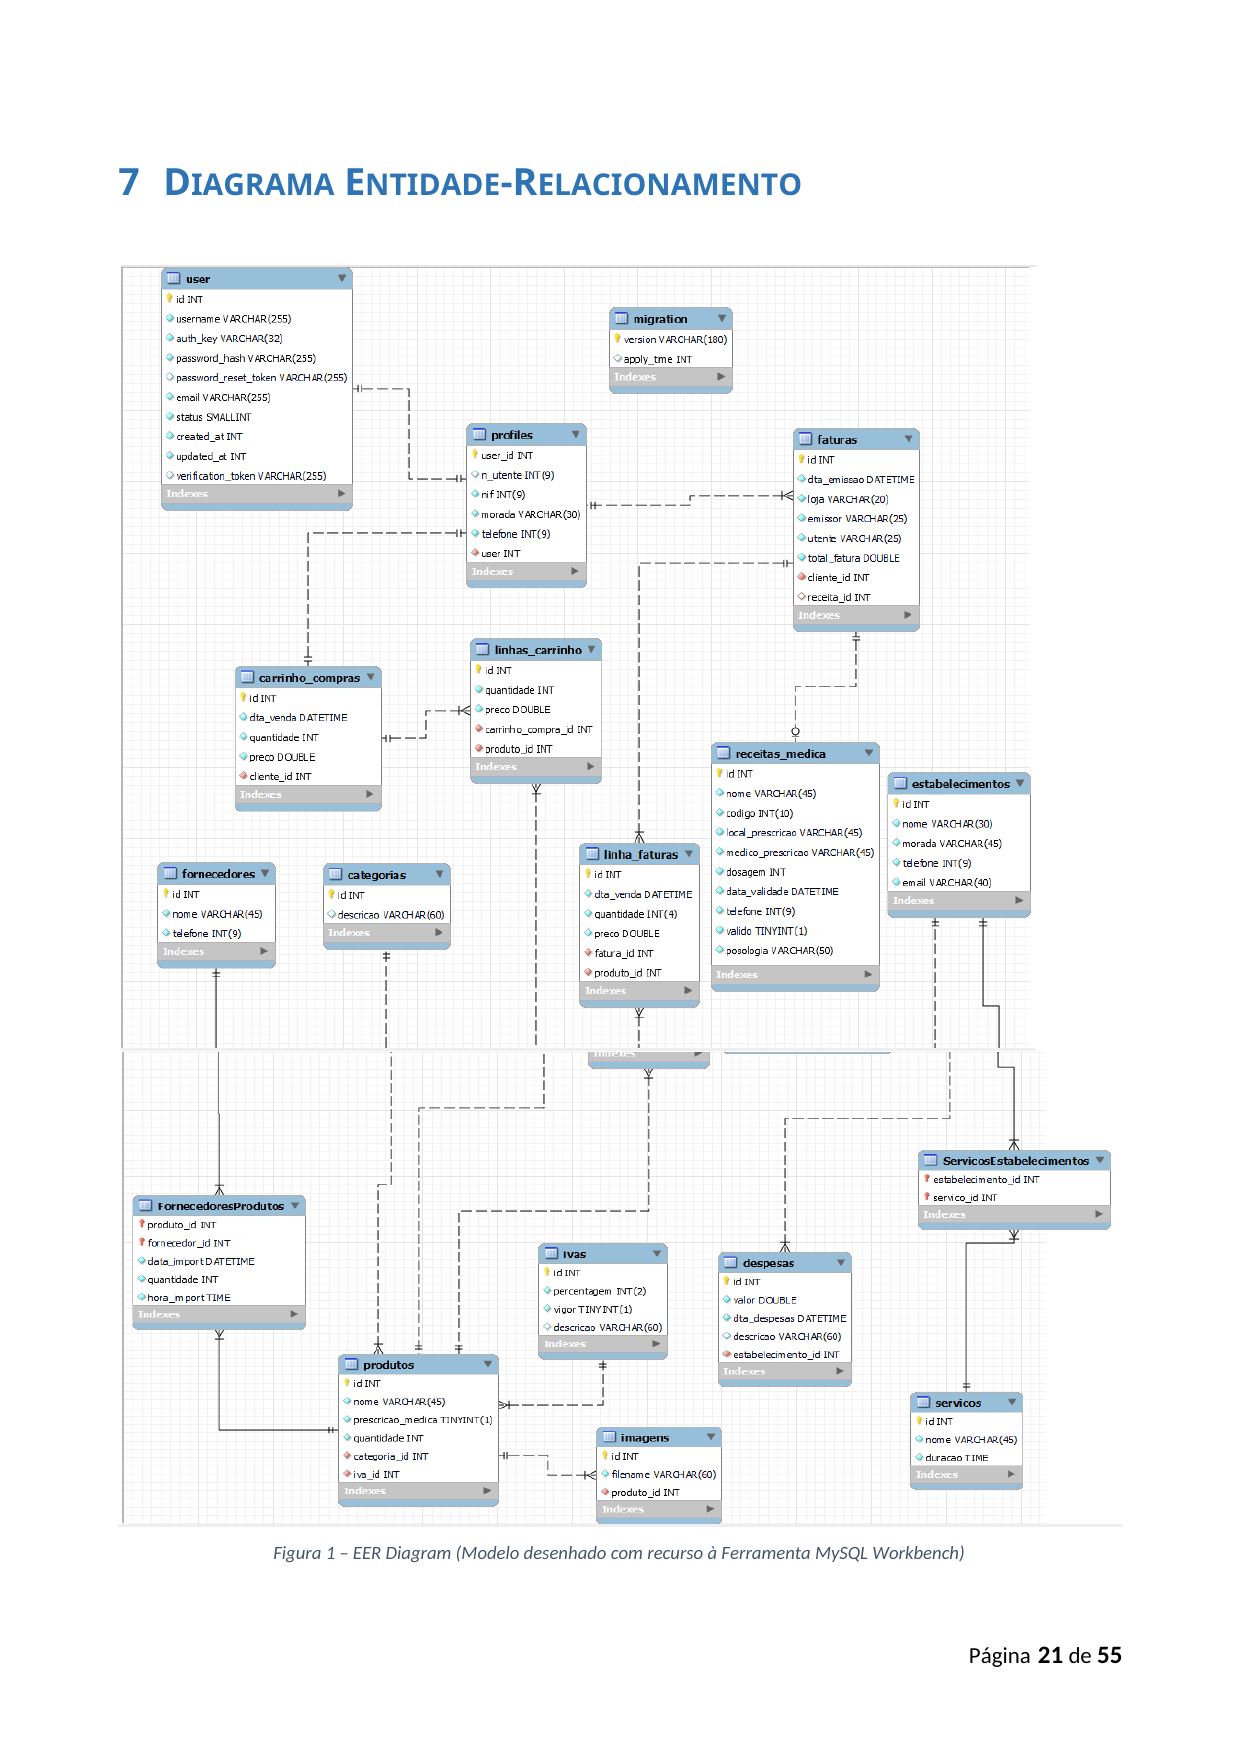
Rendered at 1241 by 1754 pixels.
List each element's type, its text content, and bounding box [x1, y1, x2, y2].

picture [121, 265, 1036, 1051]
picture [118, 1052, 1123, 1527]
text Figura 1 – EER Diagram (Modelo desenhado com recurso à Ferramenta MySQL Workbench) [118, 1541, 1122, 1564]
subtitle Diagrama Entidade-Relacionamento [118, 156, 1122, 207]
